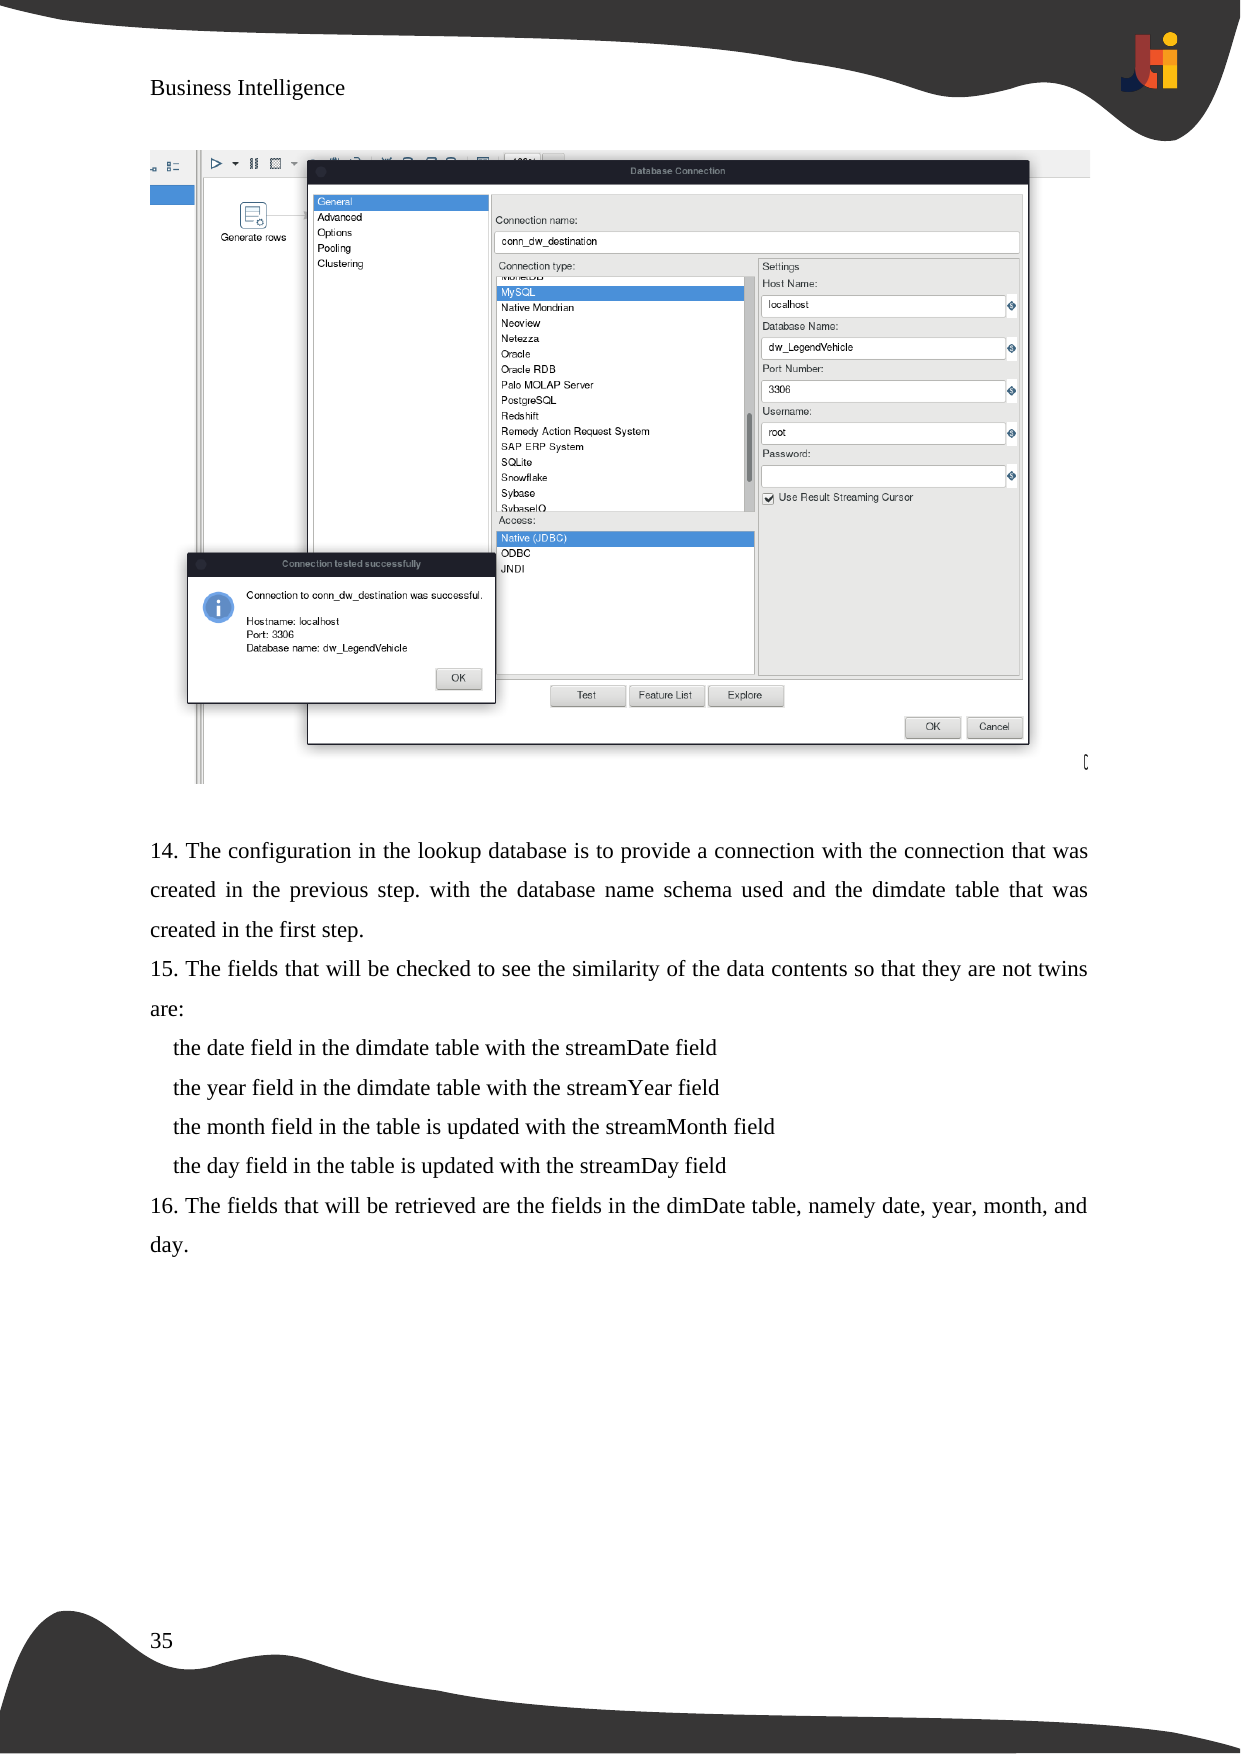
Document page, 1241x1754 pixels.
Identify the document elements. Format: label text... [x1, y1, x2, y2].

text 14. The configuration in the lookup database is to provide a connection with the connection that was created in the previous step. with the database name schema used and the dimdate table that was created in the first step. [150, 837, 1090, 942]
text the date field in the dimdate table with the streamDate field [150, 1034, 1090, 1060]
text the year field in the dimdate table with the streamYear field [150, 1073, 1090, 1100]
text 16. The fields that will be retrieved are the fields in the dimDate table, namely date, year, month, and day. [150, 1192, 1090, 1258]
picture [1121, 32, 1178, 92]
text the day field in the table is updated with the streamDay field [150, 1152, 1090, 1179]
text the month field in the table is updated with the streamMonth field [150, 1113, 1090, 1139]
picture [150, 150, 1091, 784]
text 15. The fields that will be checked to see the similarity of the data contents so that they are not twins are: [150, 955, 1090, 1021]
